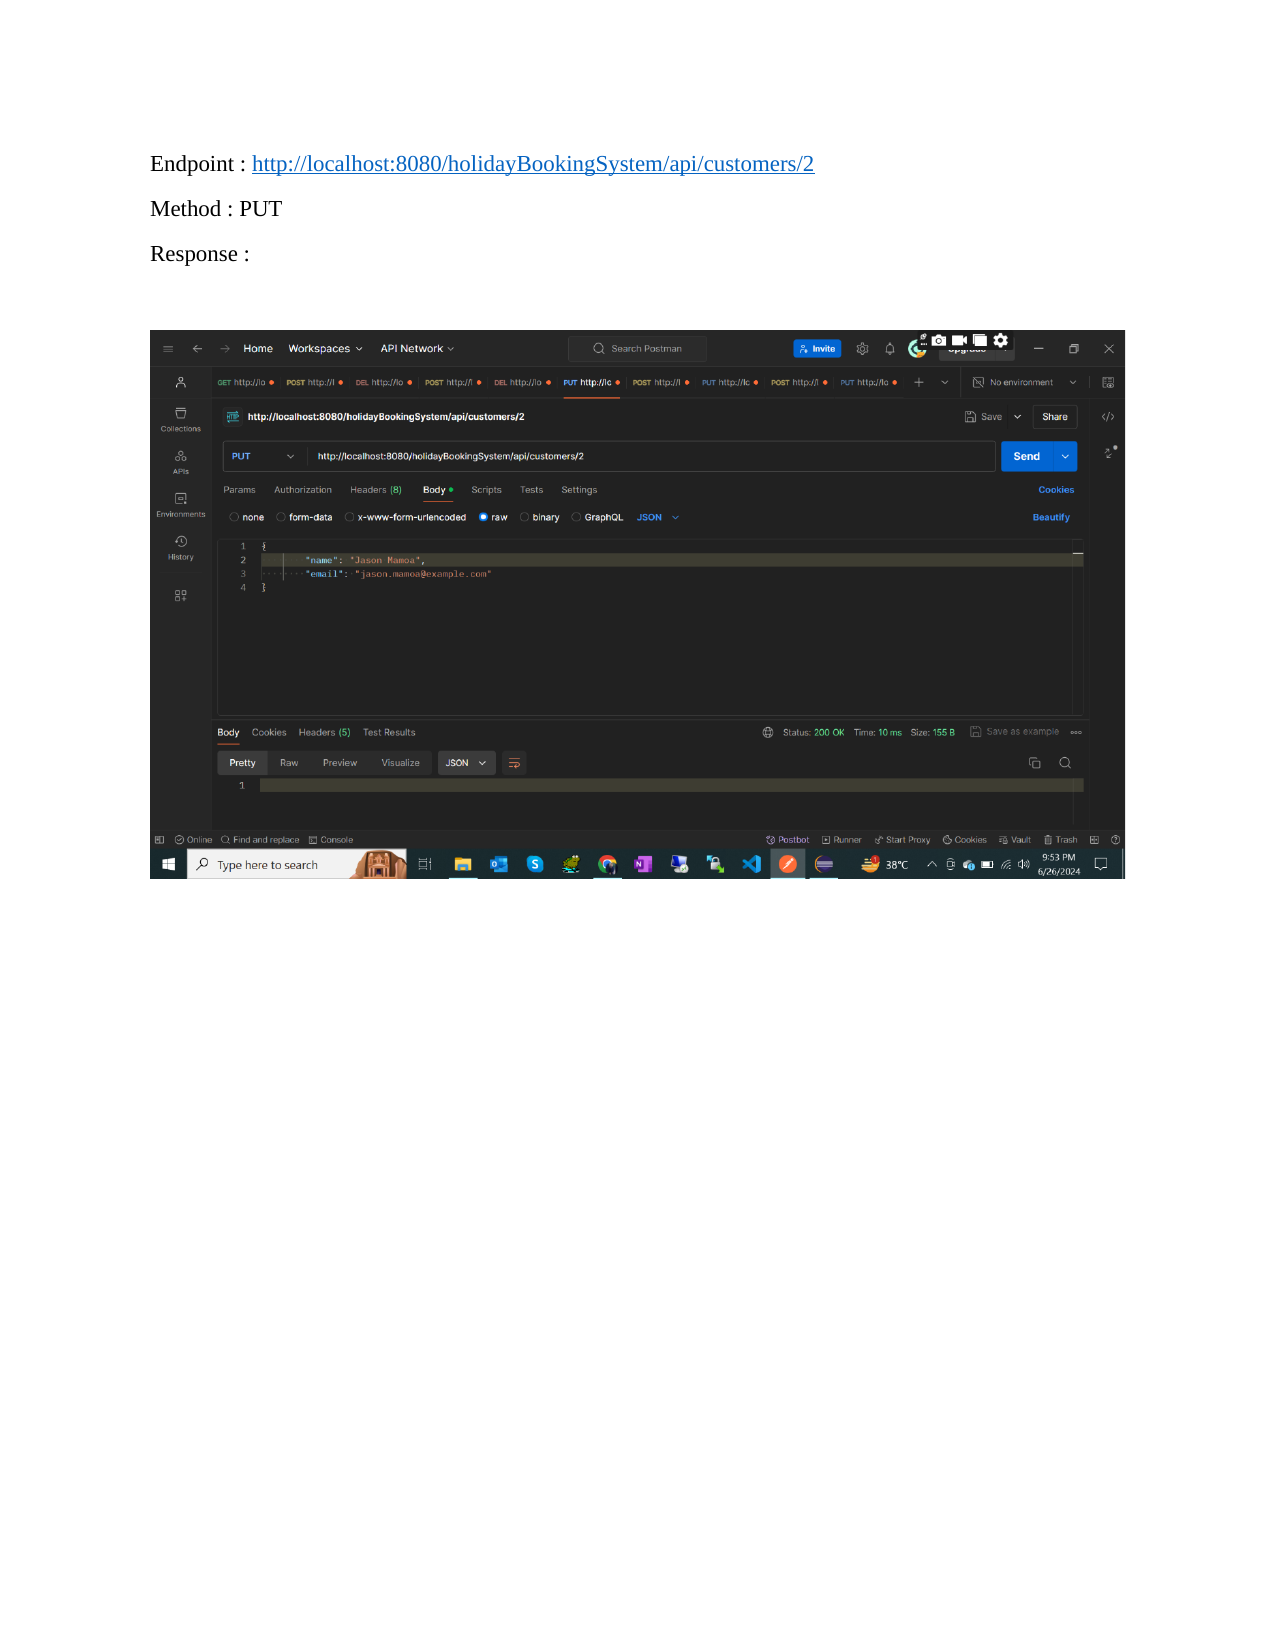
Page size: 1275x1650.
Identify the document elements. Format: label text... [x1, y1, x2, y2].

text Method : PUT [150, 195, 1125, 221]
text Response : [150, 240, 1125, 267]
picture [150, 330, 1125, 879]
text Endpoint : http://localhost:8080/holidayBookingSystem/api/customers/2 [150, 150, 1125, 176]
